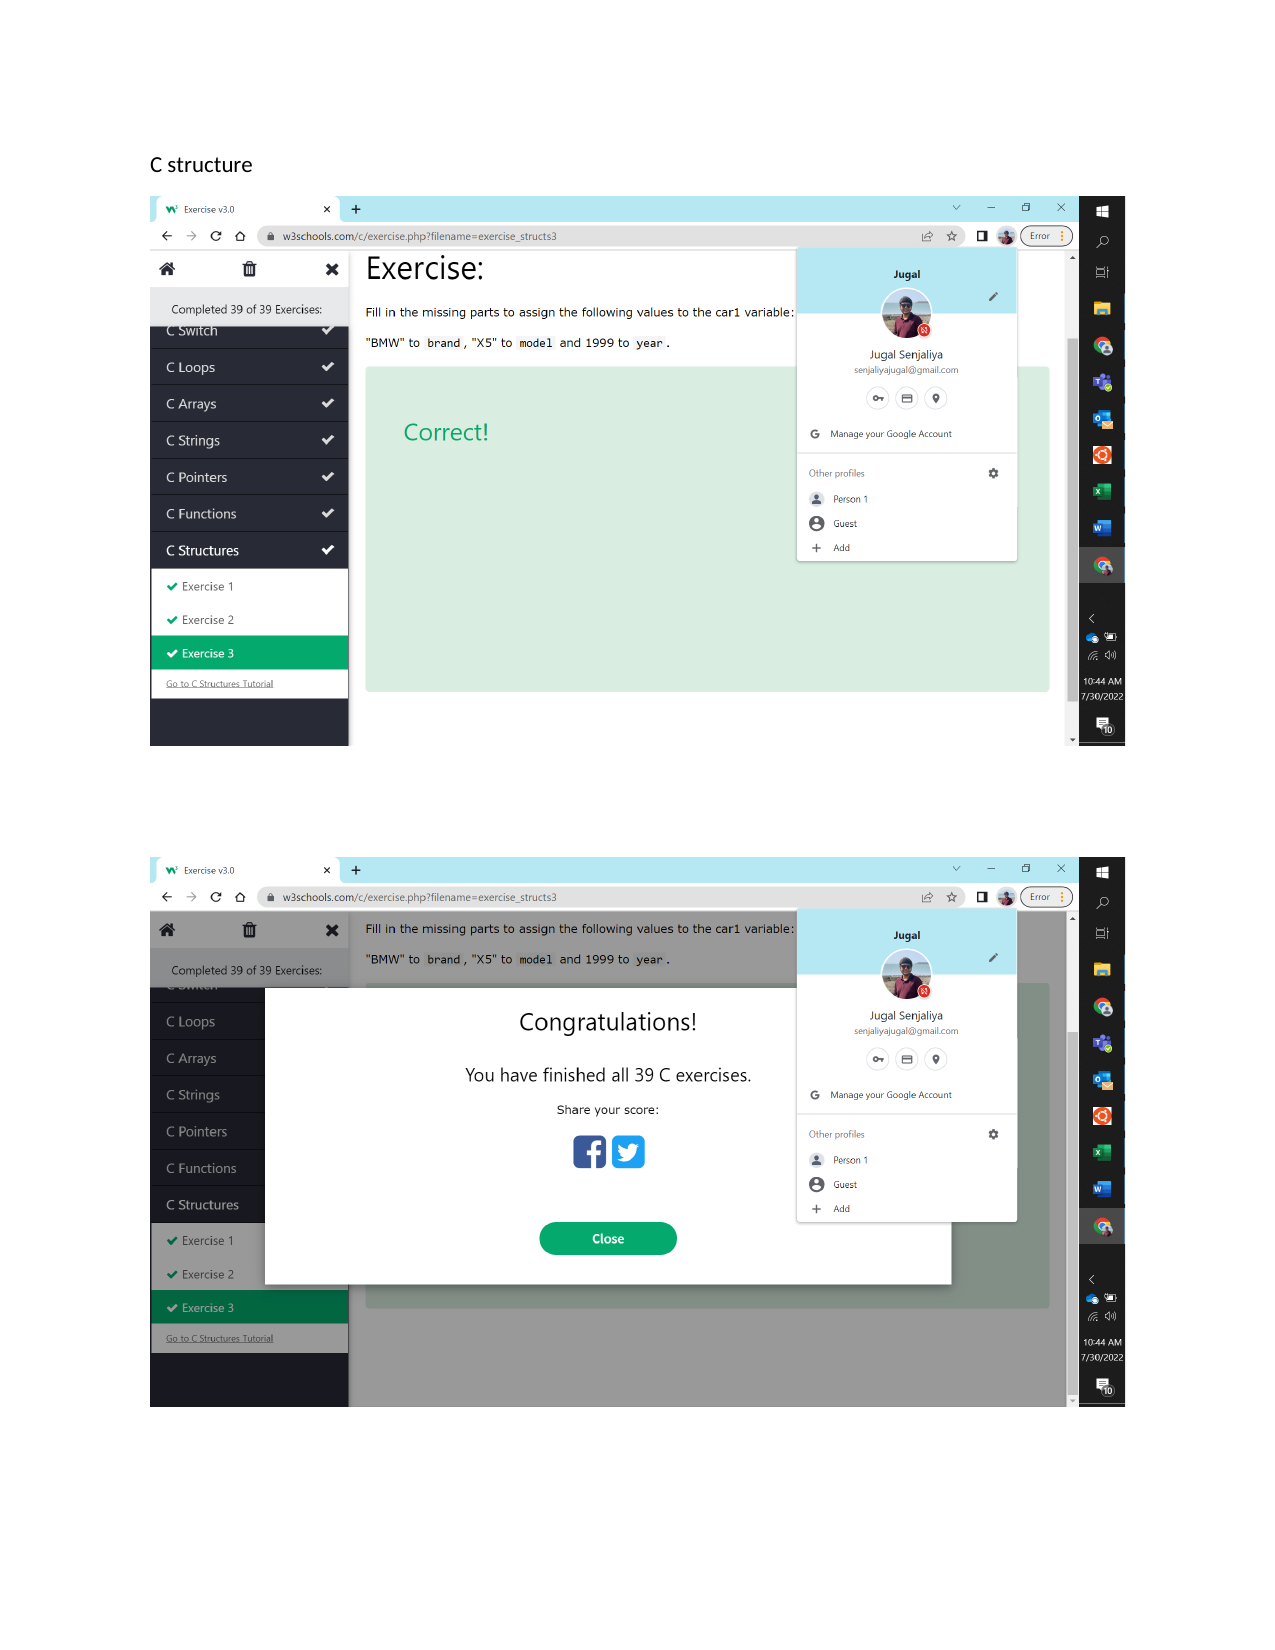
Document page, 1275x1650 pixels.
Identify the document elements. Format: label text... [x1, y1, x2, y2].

text C structure [150, 150, 1125, 178]
picture [150, 857, 1125, 1407]
picture [150, 196, 1125, 746]
